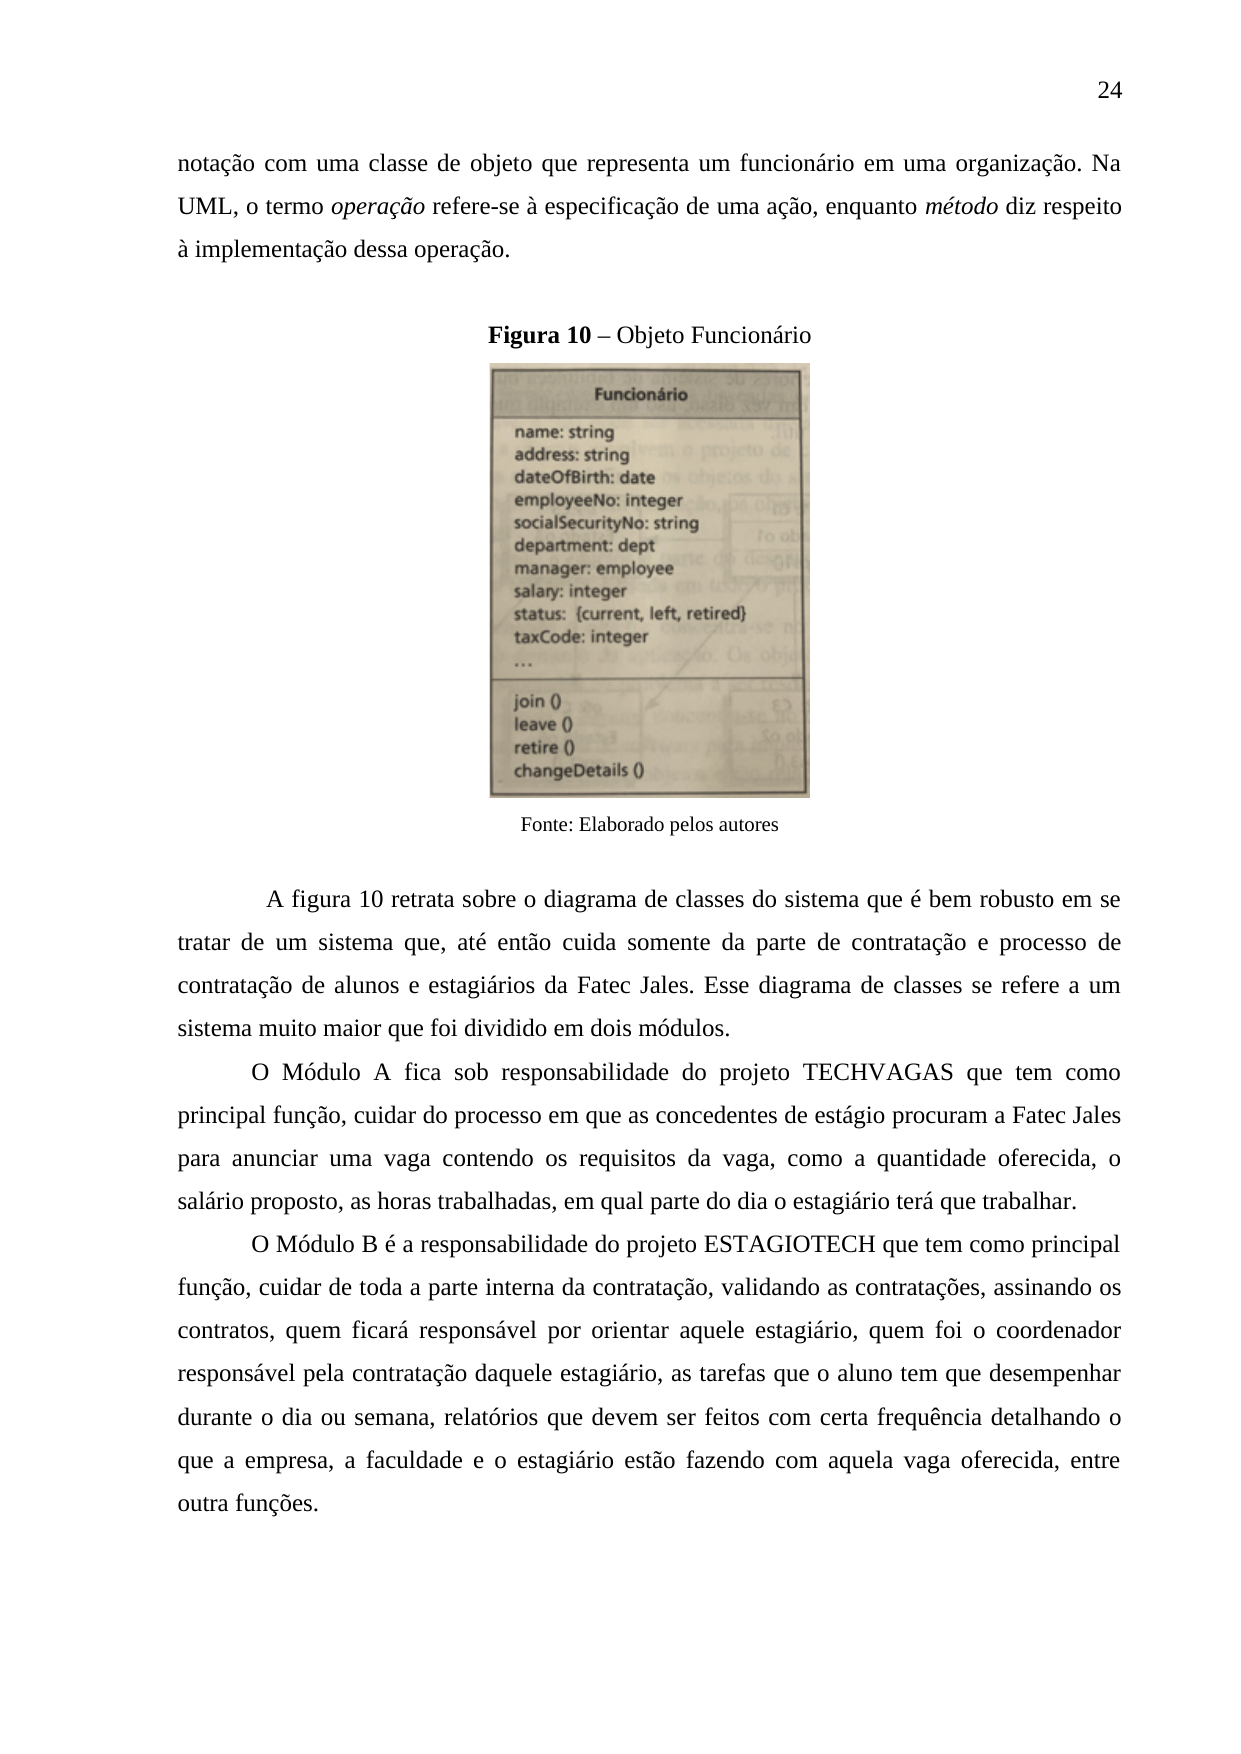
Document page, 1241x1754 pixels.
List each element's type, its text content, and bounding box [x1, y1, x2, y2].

text Figura 10 – Objeto Funcionário [177, 320, 1122, 349]
text O Módulo B é a responsabilidade do projeto ESTAGIOTECH que tem como principal função, cuidar de toda a parte interna da contratação, validando as contratações, assinando os contratos, quem ficará responsável por orientar aquele estagiário, quem foi o coordenador responsável pela contratação daquele estagiário, as tarefas que o aluno tem que desempenhar durante o dia ou semana, relatórios que devem ser feitos com certa frequência detalhando o que a empresa, a faculdade e o estagiário estão fazendo com aquela vaga oferecida, entre outra funções. [177, 1229, 1122, 1517]
picture [489, 363, 810, 798]
text Fonte: Elaborado pelos autores [177, 812, 1122, 836]
text O Módulo A fica sob responsabilidade do projeto TECHVAGAS que tem como principal função, cuidar do processo em que as concedentes de estágio procuram a Fatec Jales para anunciar uma vaga contendo os requisitos da vaga, como a quantidade oferecida, o salário proposto, as horas trabalhadas, em qual parte do dia o estagiário terá que trabalhar. [177, 1057, 1122, 1215]
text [177, 148, 1122, 263]
text A figura 10 retrata sobre o diagrama de classes do sistema que é bem robusto em se tratar de um sistema que, até então cuida somente da parte de contratação e processo de contratação de alunos e estagiários da Fatec Jales. Esse diagrama de classes se refere a um sistema muito maior que foi dividido em dois módulos. [177, 884, 1122, 1042]
